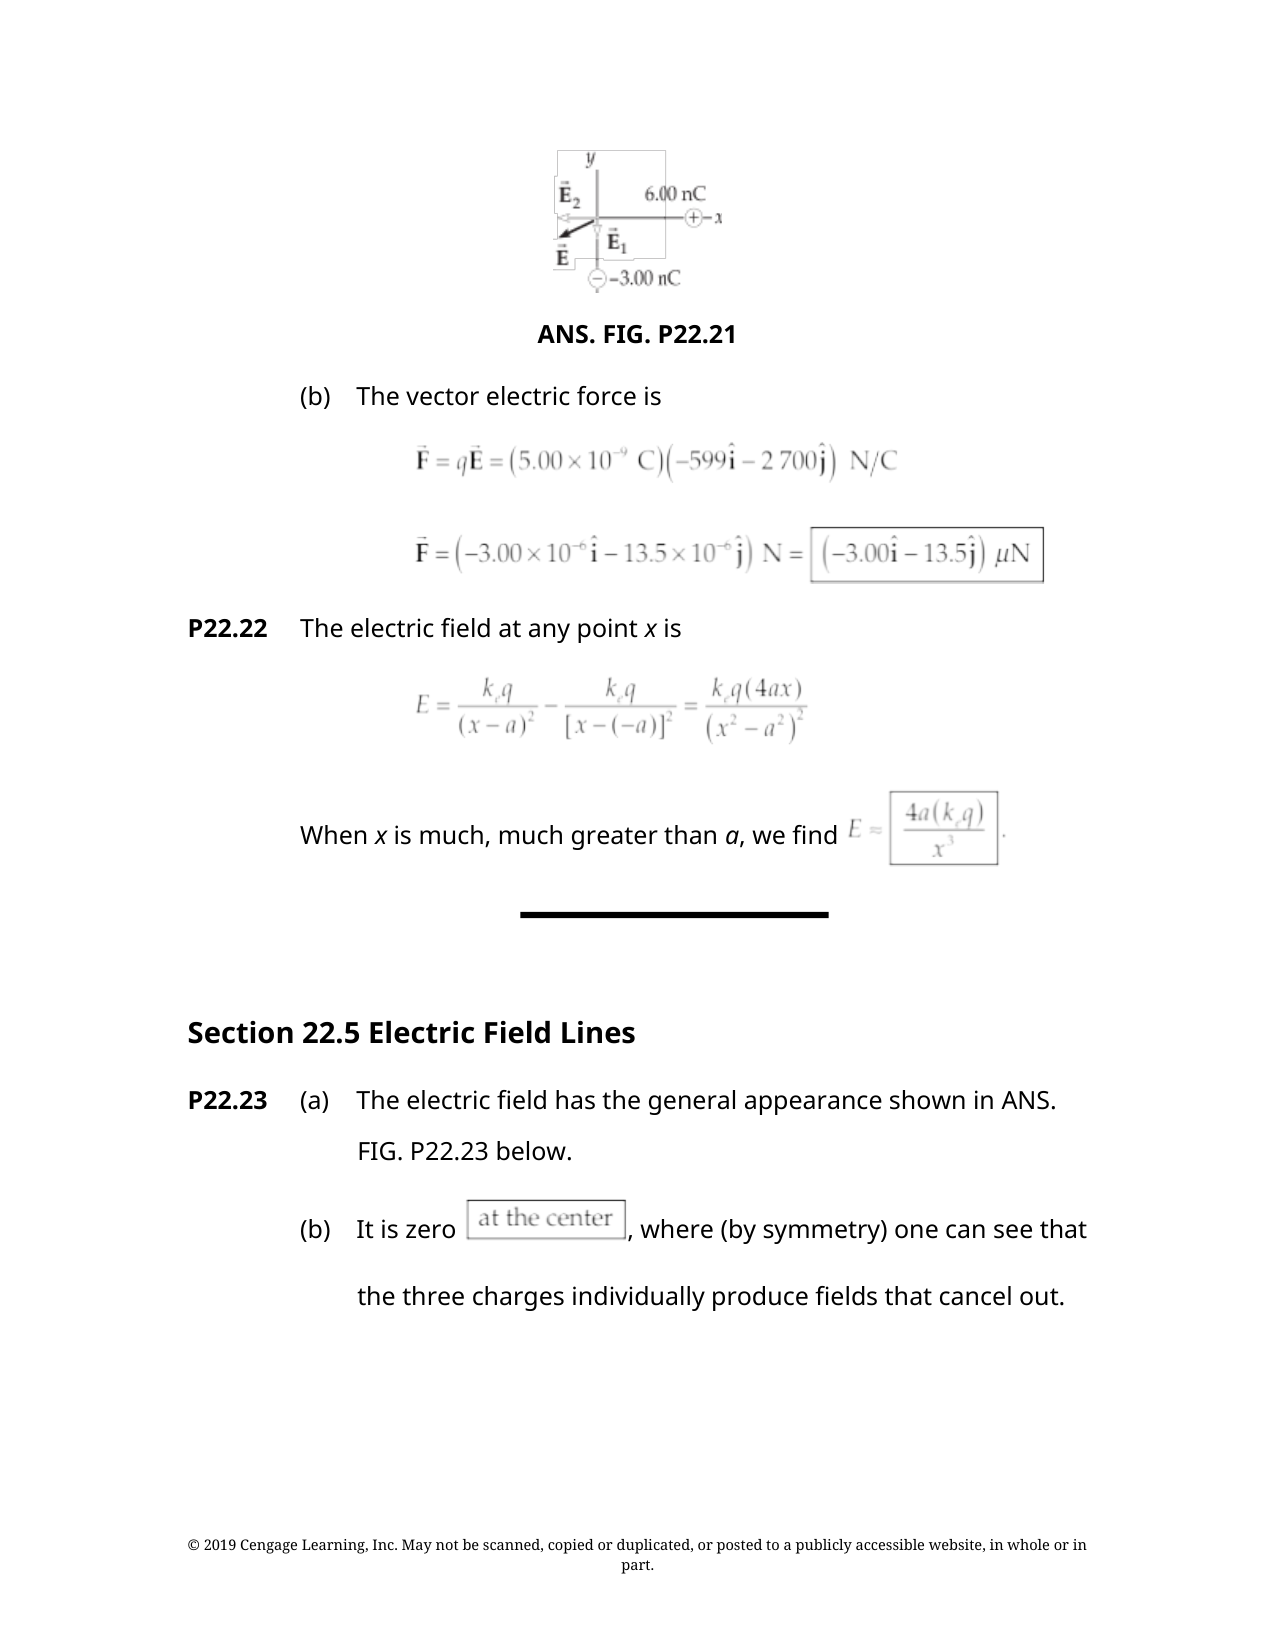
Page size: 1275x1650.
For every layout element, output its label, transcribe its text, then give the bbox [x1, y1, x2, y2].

text Section 22.5 Electric Field Lines [187, 1013, 1087, 1052]
text ANS. FIG. P22.21 [187, 317, 1087, 351]
text (b) The vector electric force is [187, 378, 1087, 412]
text P22.22 The electric field at any point x is [187, 611, 1087, 645]
text P22.23 (a) The electric field has the general appearance shown in ANS. FIG. P22.23 below. [187, 1083, 1087, 1168]
text When x is much, much greater than a, we find [187, 785, 1087, 884]
text (b) It is zero , where (by symmetry) one can see that the three charges individually produce fields that cancel out. [187, 1195, 1087, 1312]
